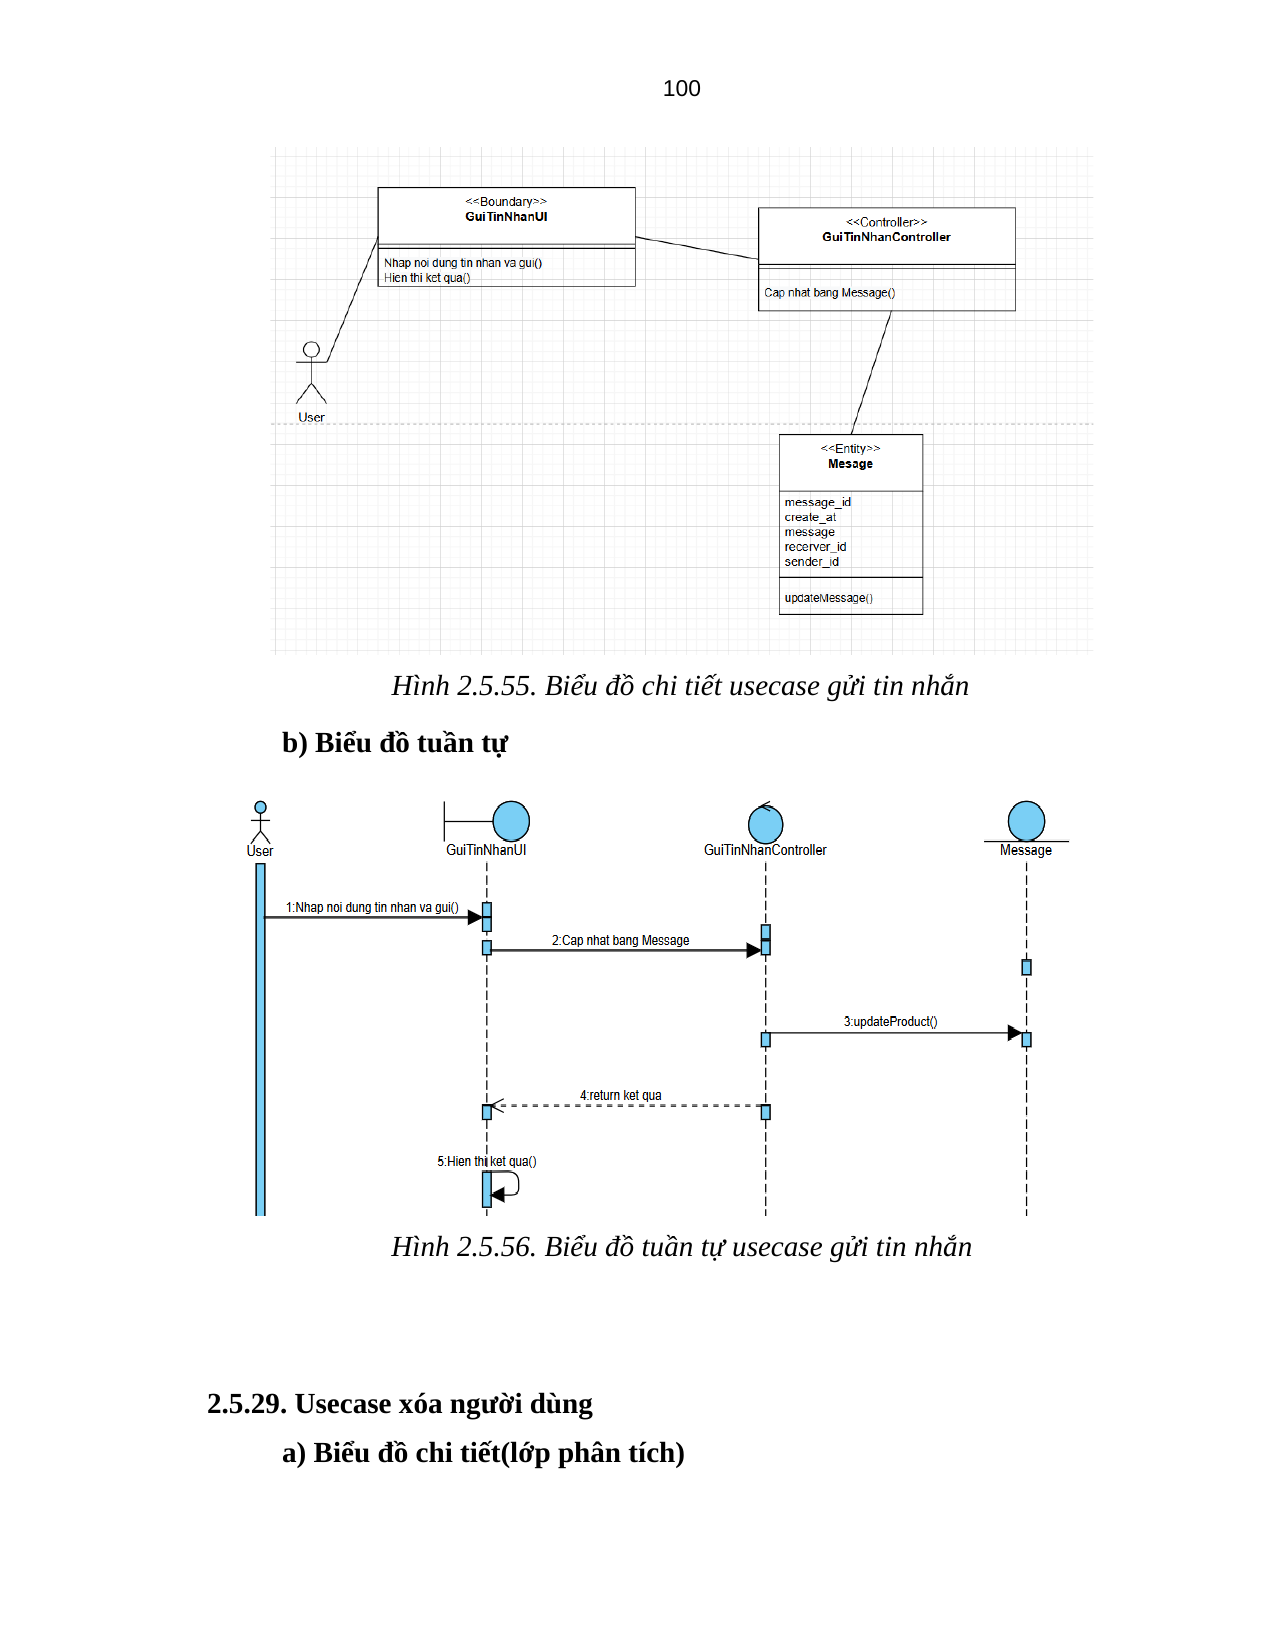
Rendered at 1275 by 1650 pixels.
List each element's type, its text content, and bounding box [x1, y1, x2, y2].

subtitle 2.5.29. Usecase xóa người dùng [207, 1386, 1157, 1419]
picture [206, 775, 1157, 1216]
text a) Biểu đồ chi tiết(lớp phân tích) [282, 1436, 1157, 1469]
picture [270, 147, 1094, 655]
subtitle Hình 2.5.56. Biểu đồ tuần tự usecase gửi tin nhắn [207, 1229, 1157, 1263]
text b) Biểu đồ tuần tự [282, 725, 1157, 759]
subtitle Hình 2.5.55. Biểu đồ chi tiết usecase gửi tin nhắn [207, 668, 1157, 702]
